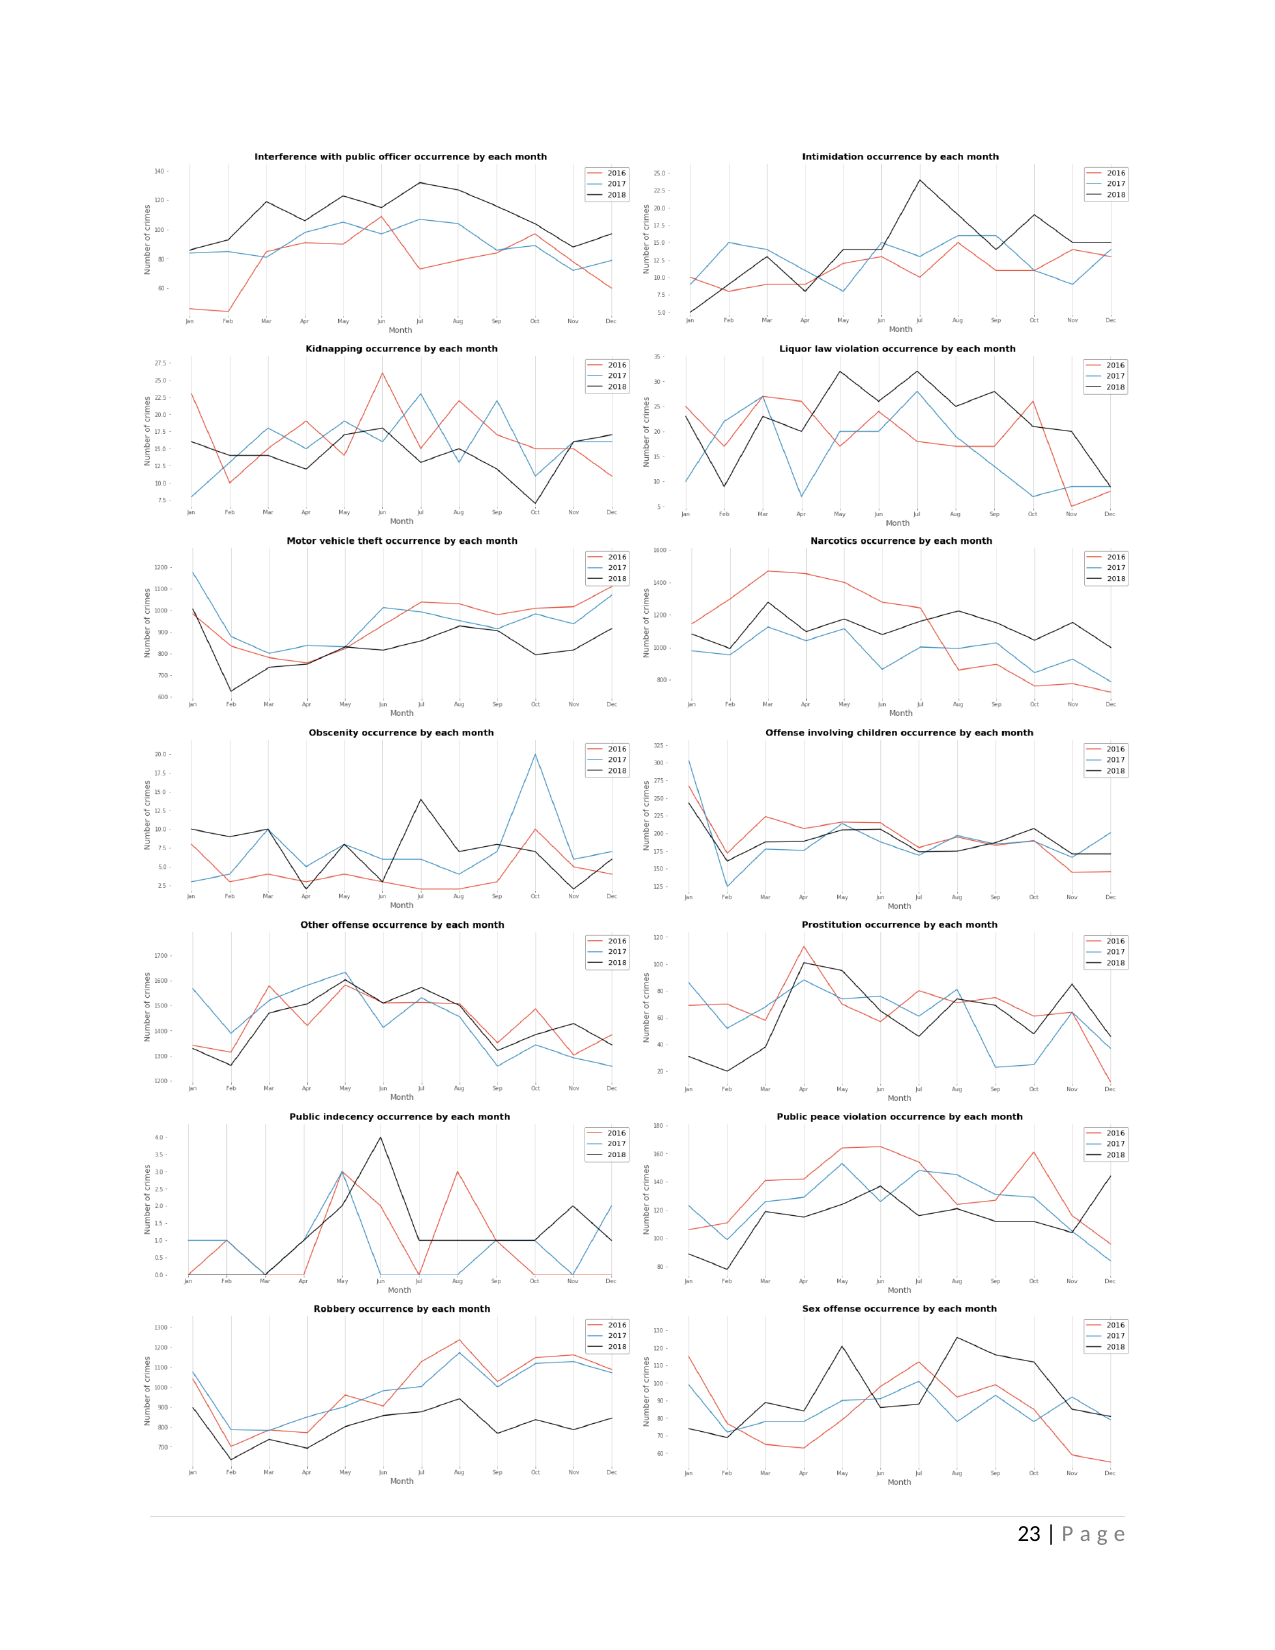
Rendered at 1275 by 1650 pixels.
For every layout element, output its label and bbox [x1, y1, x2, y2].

table_cell [638, 150, 1136, 342]
table_cell [638, 1110, 1136, 1302]
table_cell [139, 342, 637, 534]
table_cell [139, 918, 637, 1110]
picture [639, 533, 1135, 721]
table_cell [638, 1302, 1136, 1494]
table_cell [139, 726, 637, 918]
picture [639, 1110, 1135, 1298]
picture [639, 1301, 1135, 1490]
picture [639, 150, 1135, 337]
table_cell [139, 534, 637, 726]
table_cell [638, 726, 1136, 918]
picture [140, 150, 636, 338]
picture [140, 726, 636, 913]
picture [639, 917, 1135, 1106]
table_cell [139, 150, 637, 342]
picture [140, 533, 636, 721]
table_cell [638, 918, 1136, 1110]
table_cell [139, 1302, 637, 1494]
picture [140, 342, 636, 529]
picture [639, 342, 1135, 531]
table_cell [139, 1110, 637, 1302]
picture [140, 1110, 636, 1298]
table_cell [638, 534, 1136, 726]
picture [639, 726, 1135, 914]
picture [140, 917, 636, 1105]
picture [140, 1301, 636, 1489]
